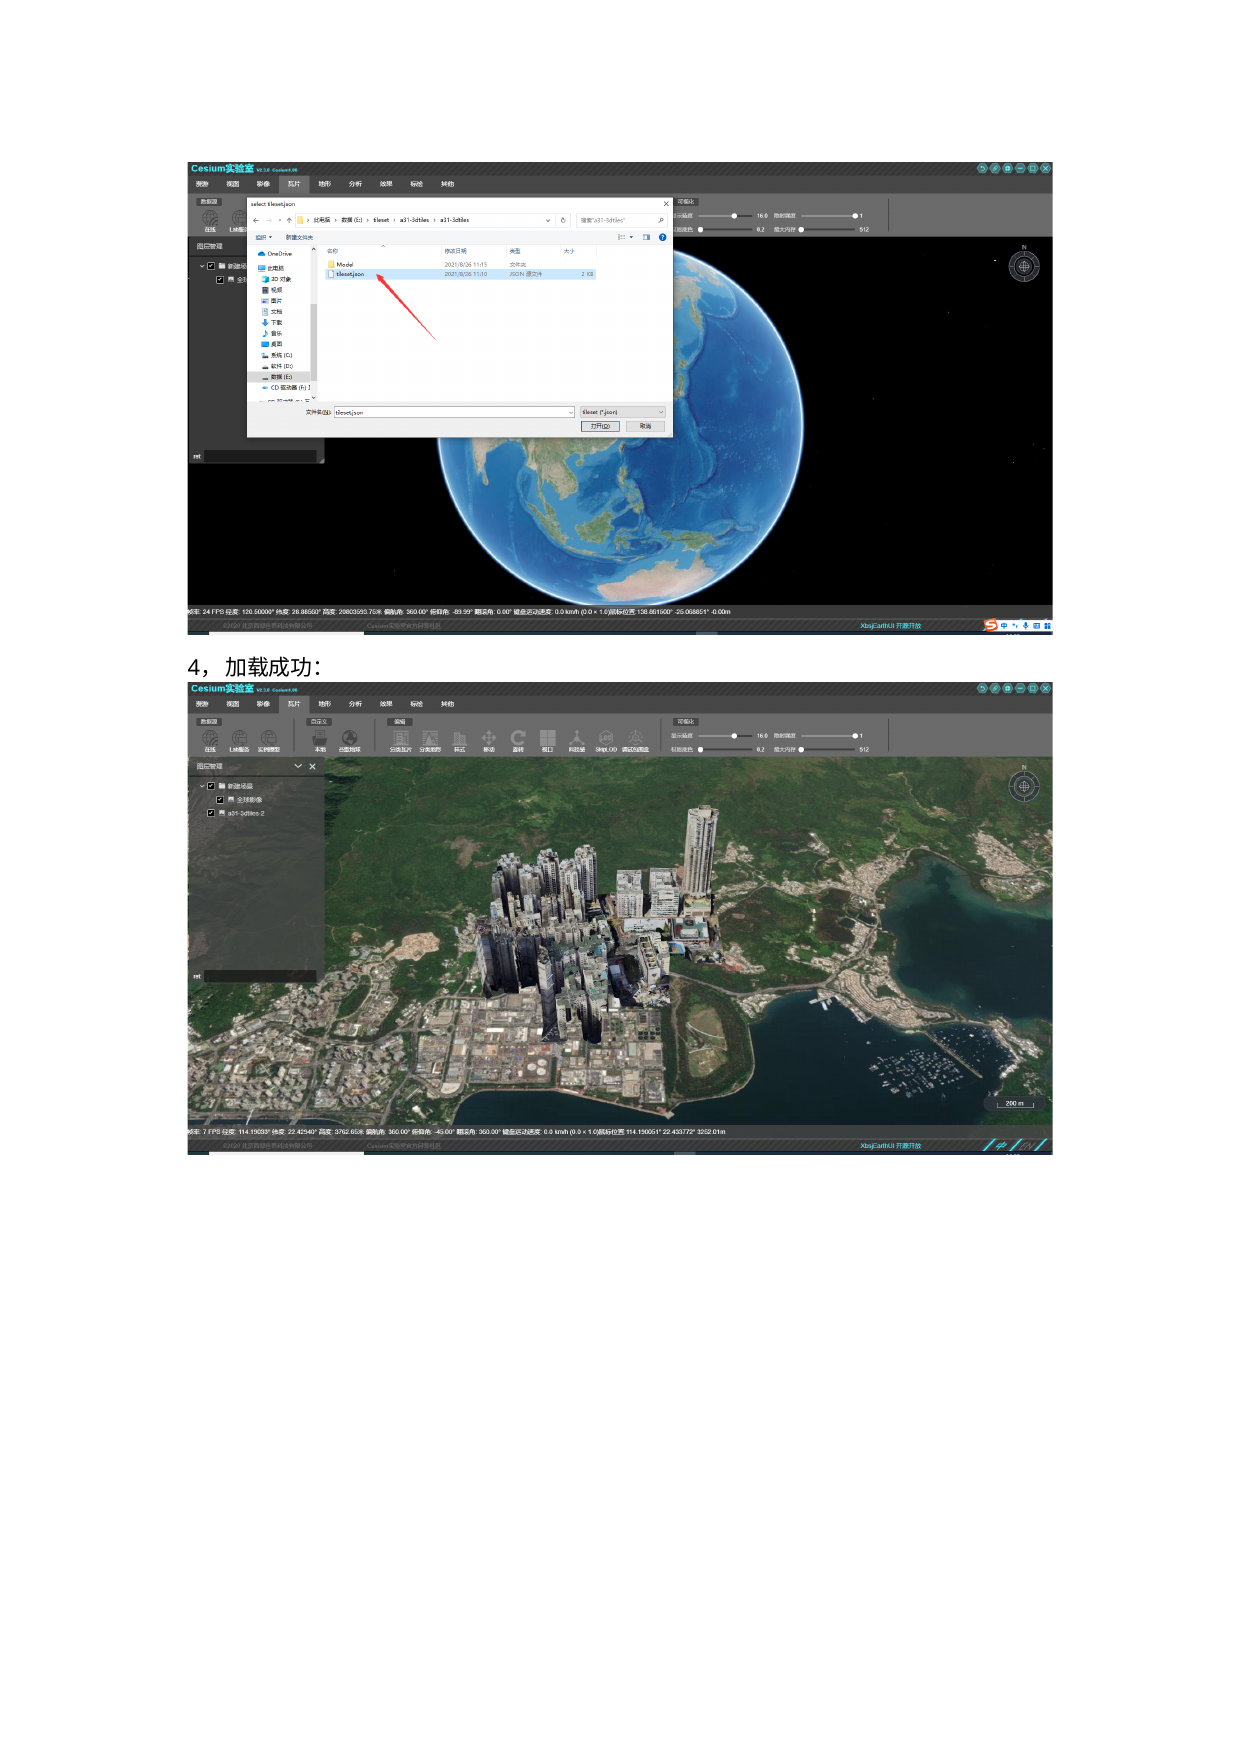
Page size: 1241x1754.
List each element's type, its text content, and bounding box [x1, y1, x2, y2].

list 加载成功： [187, 649, 1053, 682]
picture [187, 162, 1053, 635]
picture [187, 682, 1053, 1155]
